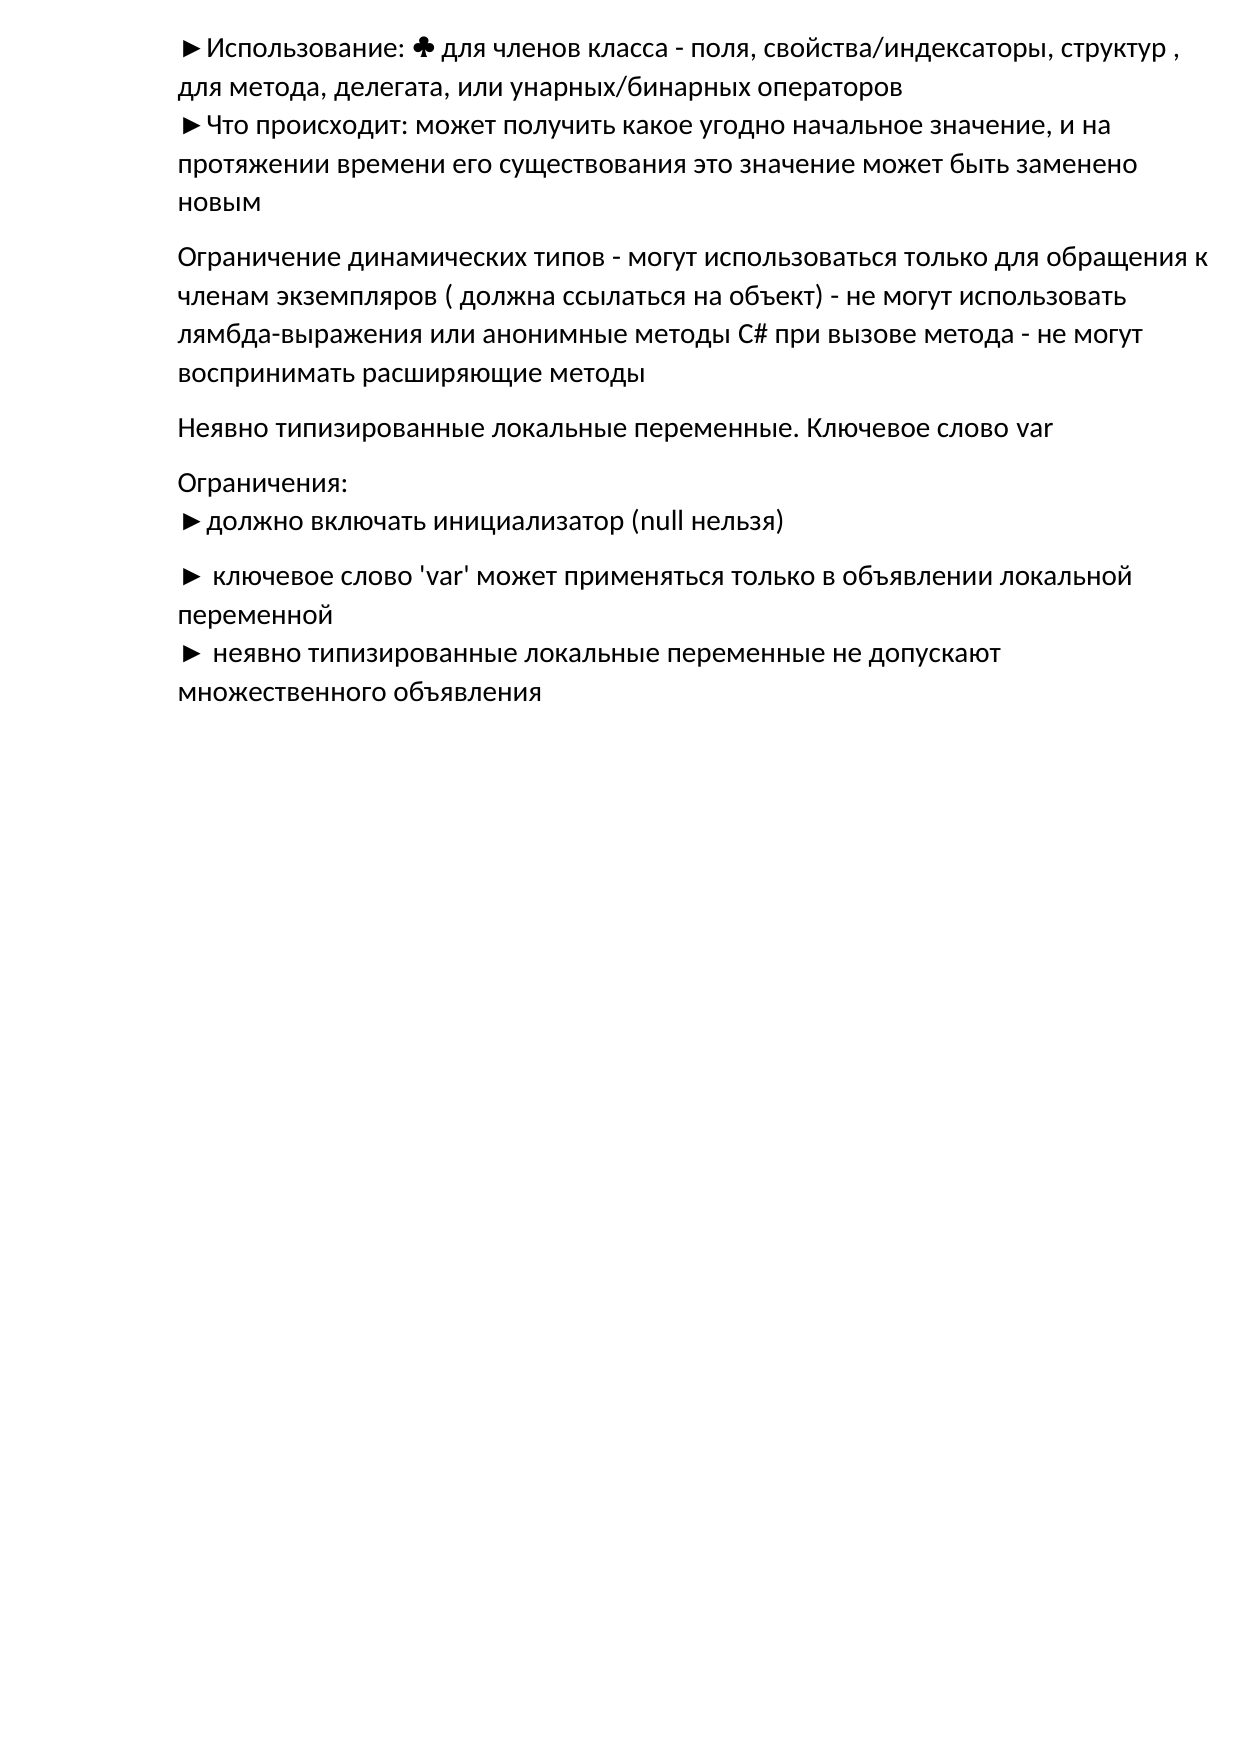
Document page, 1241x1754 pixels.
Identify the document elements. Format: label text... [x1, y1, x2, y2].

text Ограничение динамических типов - могут использоваться только для обращения к членам экземпляров ( должна ссылаться на объект) - не могут использовать лямбда-выражения или анонимные методы C# при вызове метода - не могут воспринимать расширяющие методы [177, 238, 1211, 389]
text ►Использование: для членов класса - поля, свойства/индексаторы, структур , для метода, делегата, или унарных/бинарных операторов ►Что происходит: может получить какое угодно начальное значение, и на протяжении времени его существования это значение может быть заменено новым [177, 29, 1211, 219]
text ► ключевое слово 'var' может применяться только в объявлении локальной переменной ► неявно типизированные локальные переменные не допускают множественного объявления [177, 557, 1211, 708]
text Неявно типизированные локальные переменные. Ключевое слово var [177, 409, 1211, 444]
text Ограничения: ►должно включать инициализатор (null нельзя) [177, 464, 1211, 538]
